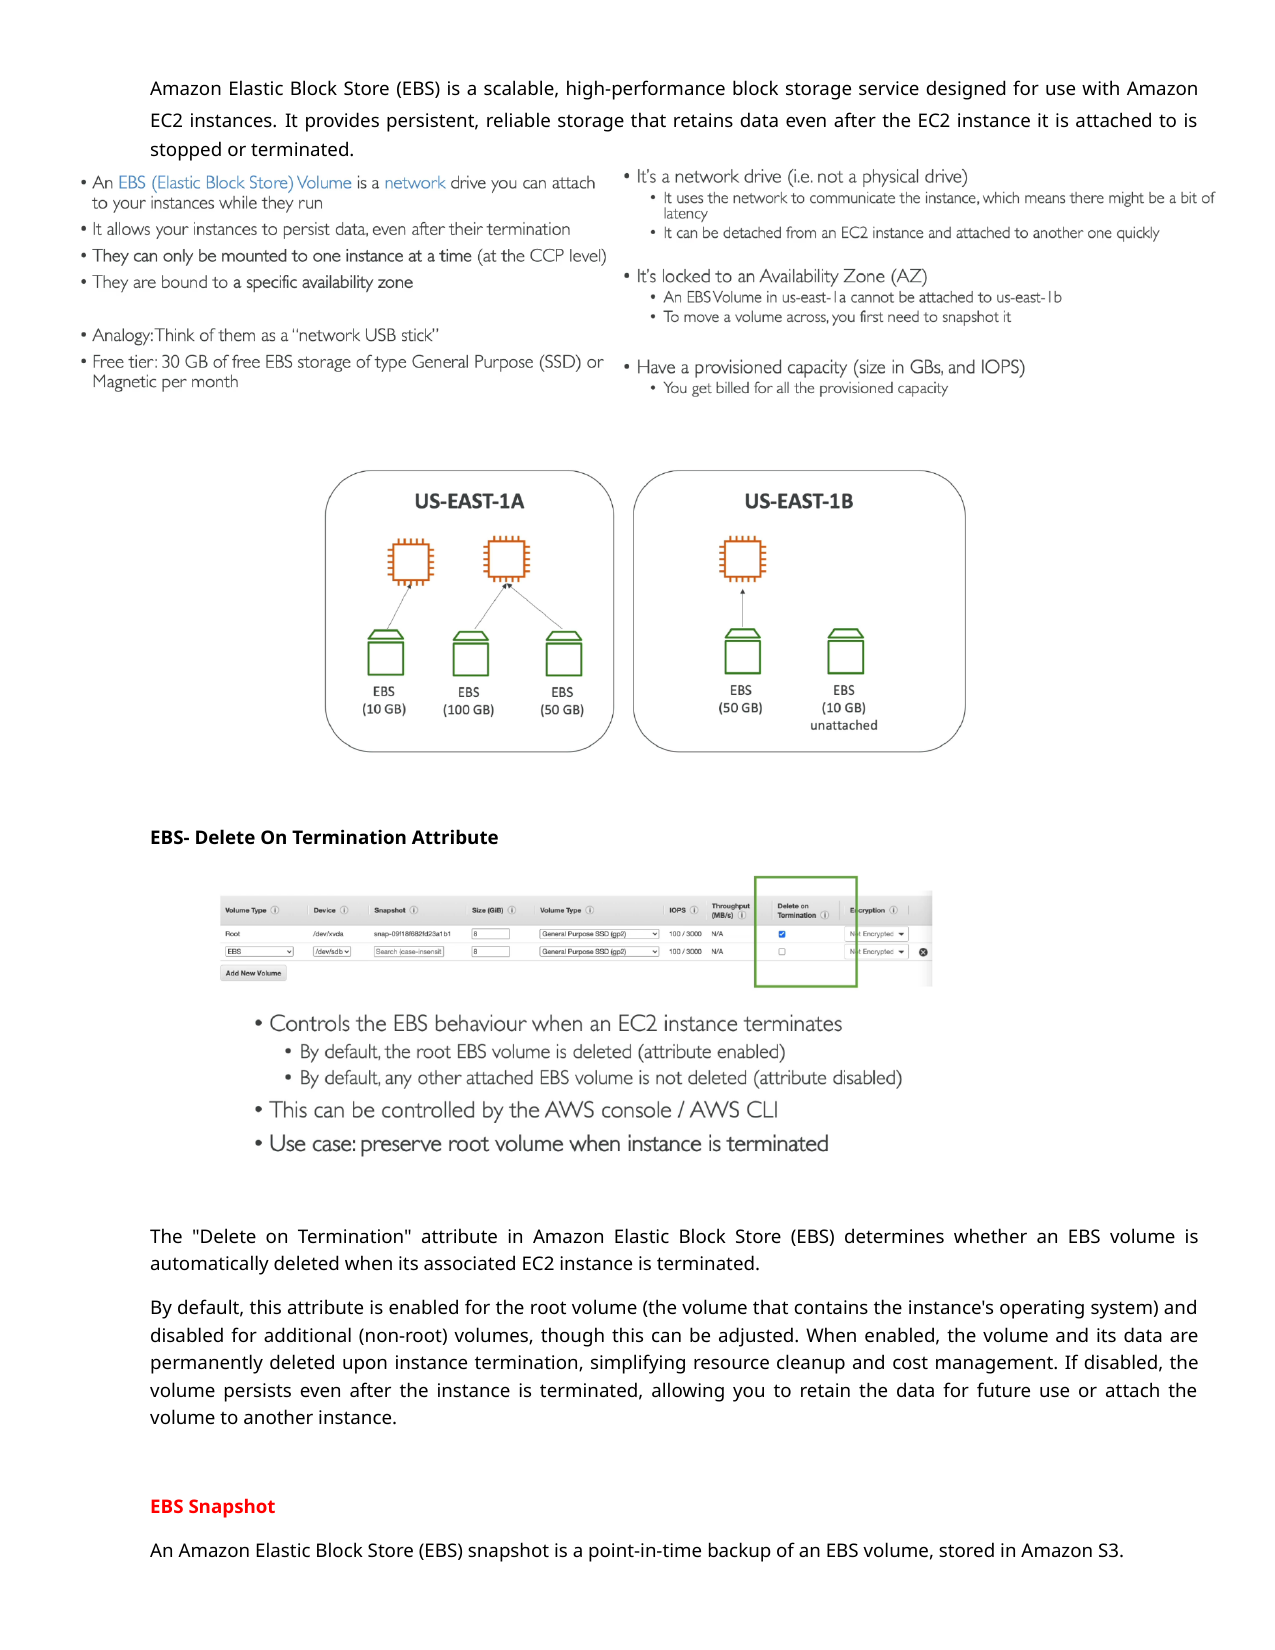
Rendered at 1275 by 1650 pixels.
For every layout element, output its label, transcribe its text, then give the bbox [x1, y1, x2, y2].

text EBS- Delete On Termination Attribute [150, 824, 1200, 850]
text EBS Snapshot [150, 1493, 1200, 1518]
text Amazon Elastic Block Store (EBS) is a scalable, high-performance block storage service designed for use with Amazon EC2 instances. It provides persistent, reliable storage that retains data even after the EC2 instance it is attached to is stopped or terminated. [150, 75, 1200, 162]
text The "Delete on Termination" attribute in Amazon Elastic Block Store (EBS) determines whether an EBS volume is automatically deleted when its associated EC2 instance is terminated. [150, 1223, 1200, 1276]
picture [75, 167, 610, 400]
text By default, this attribute is enabled for the root volume (the volume that contains the instance's operating system) and disabled for additional (non-root) volumes, though this can be adjusted. When enabled, the volume and its data are permanently deleted upon instance termination, simplifying resource cleanup and cost management. If disabled, the volume persists even after the instance is terminated, allowing you to retain the data for future use or attach the volume to another instance. [150, 1295, 1200, 1430]
picture [299, 455, 976, 760]
picture [620, 164, 1220, 397]
picture [208, 868, 953, 1159]
text An Amazon Elastic Block Store (EBS) snapshot is a point-in-time backup of an EBS volume, stored in Amazon S3. [150, 1537, 1200, 1563]
